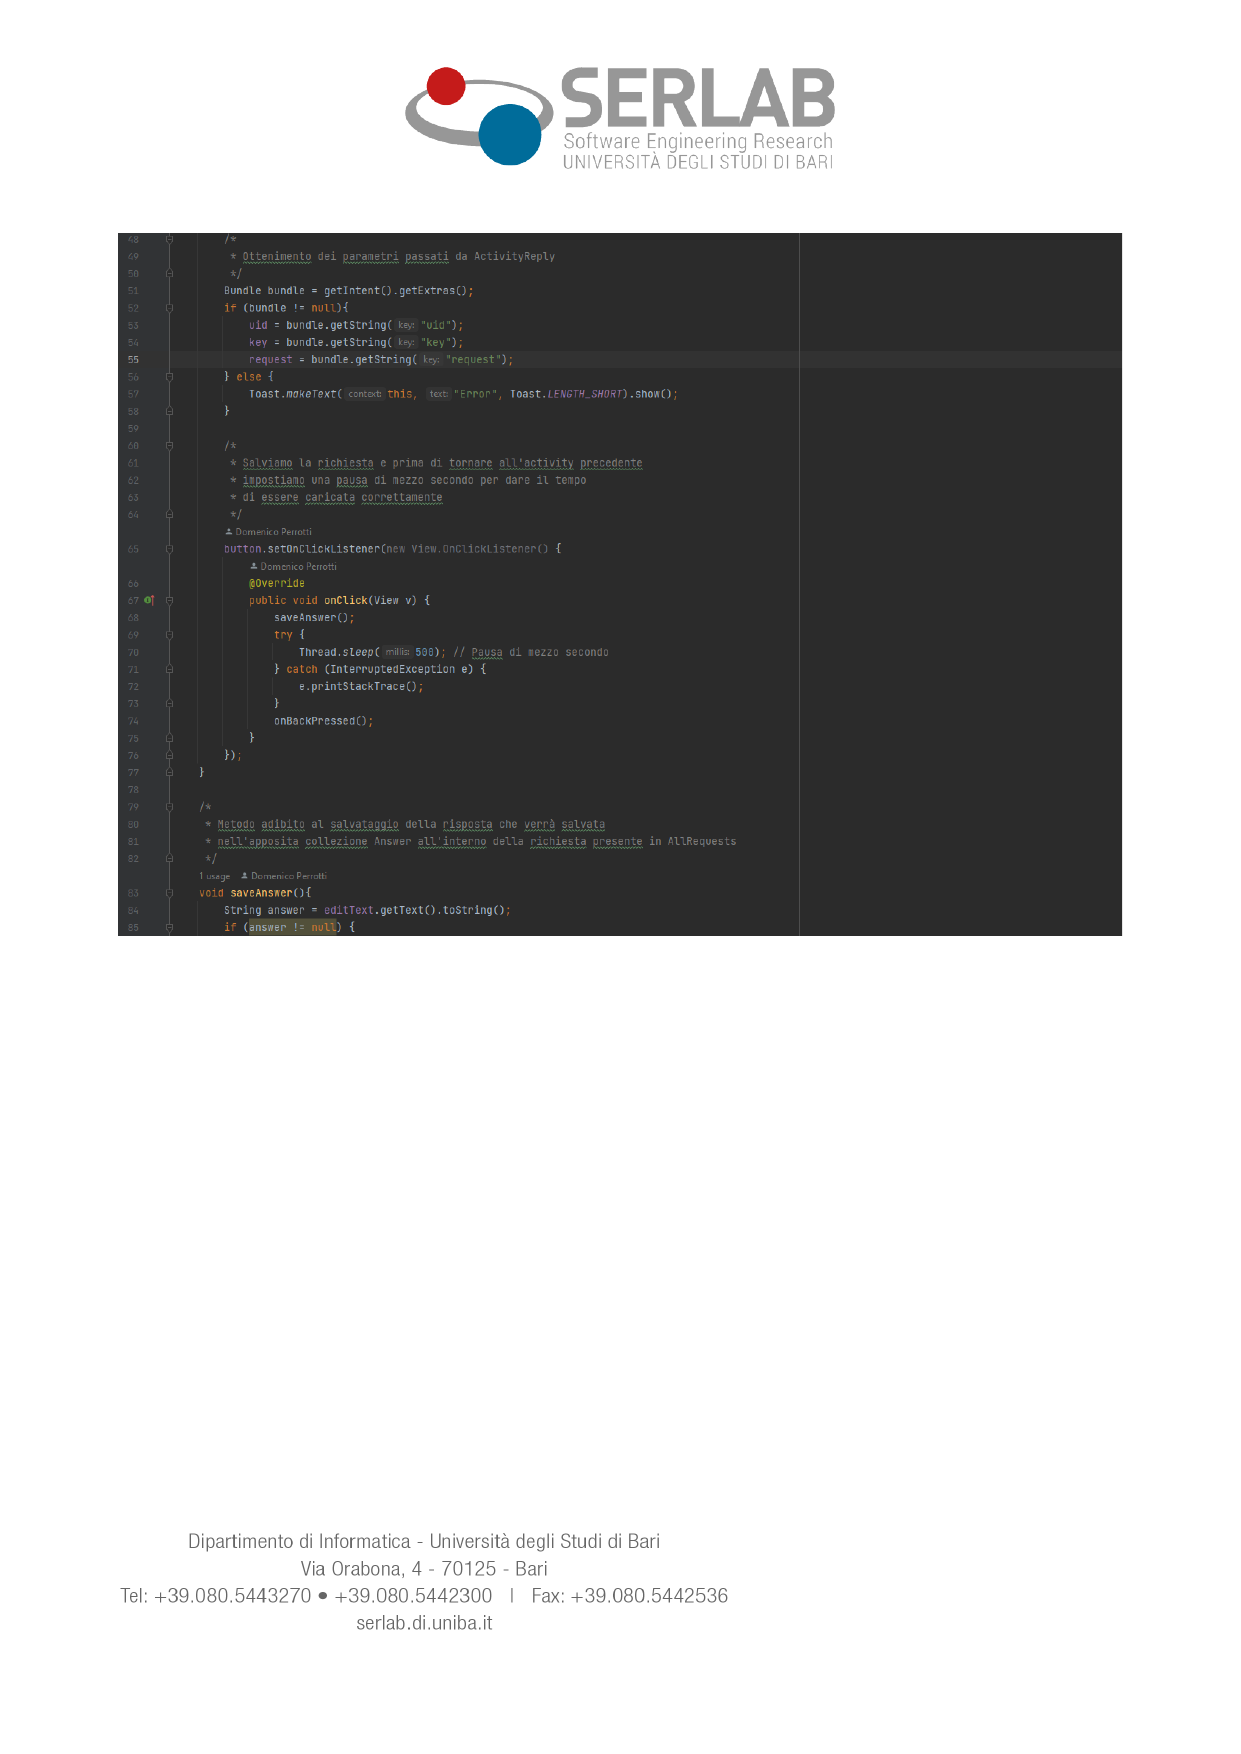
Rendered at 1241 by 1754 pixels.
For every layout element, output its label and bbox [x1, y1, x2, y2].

picture [400, 65, 840, 171]
picture [118, 233, 1123, 936]
picture [118, 1531, 730, 1636]
